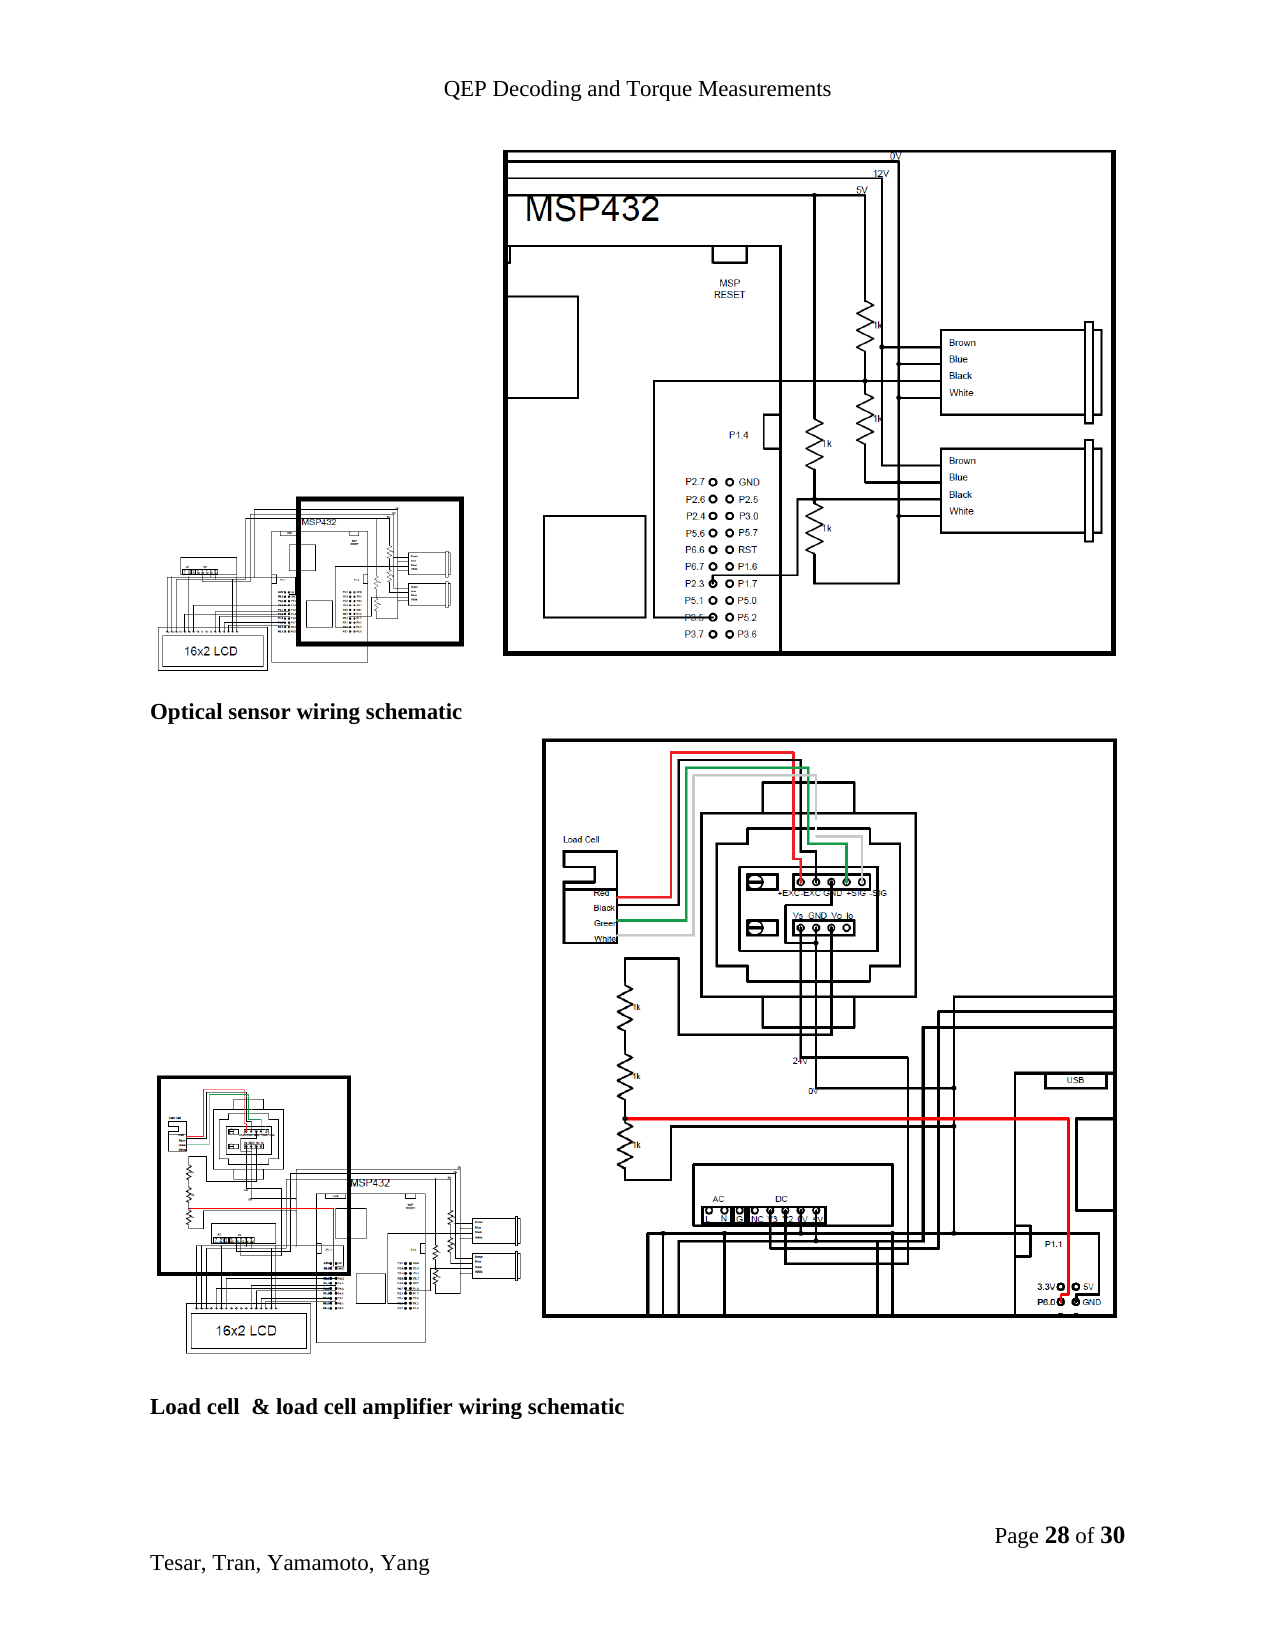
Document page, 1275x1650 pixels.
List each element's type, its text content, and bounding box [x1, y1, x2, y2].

text Optical sensor wiring schematic [150, 698, 1125, 724]
text Load cell & load cell amplifier wiring schematic [150, 1393, 1125, 1419]
picture [150, 728, 1125, 1374]
picture [150, 150, 1125, 680]
